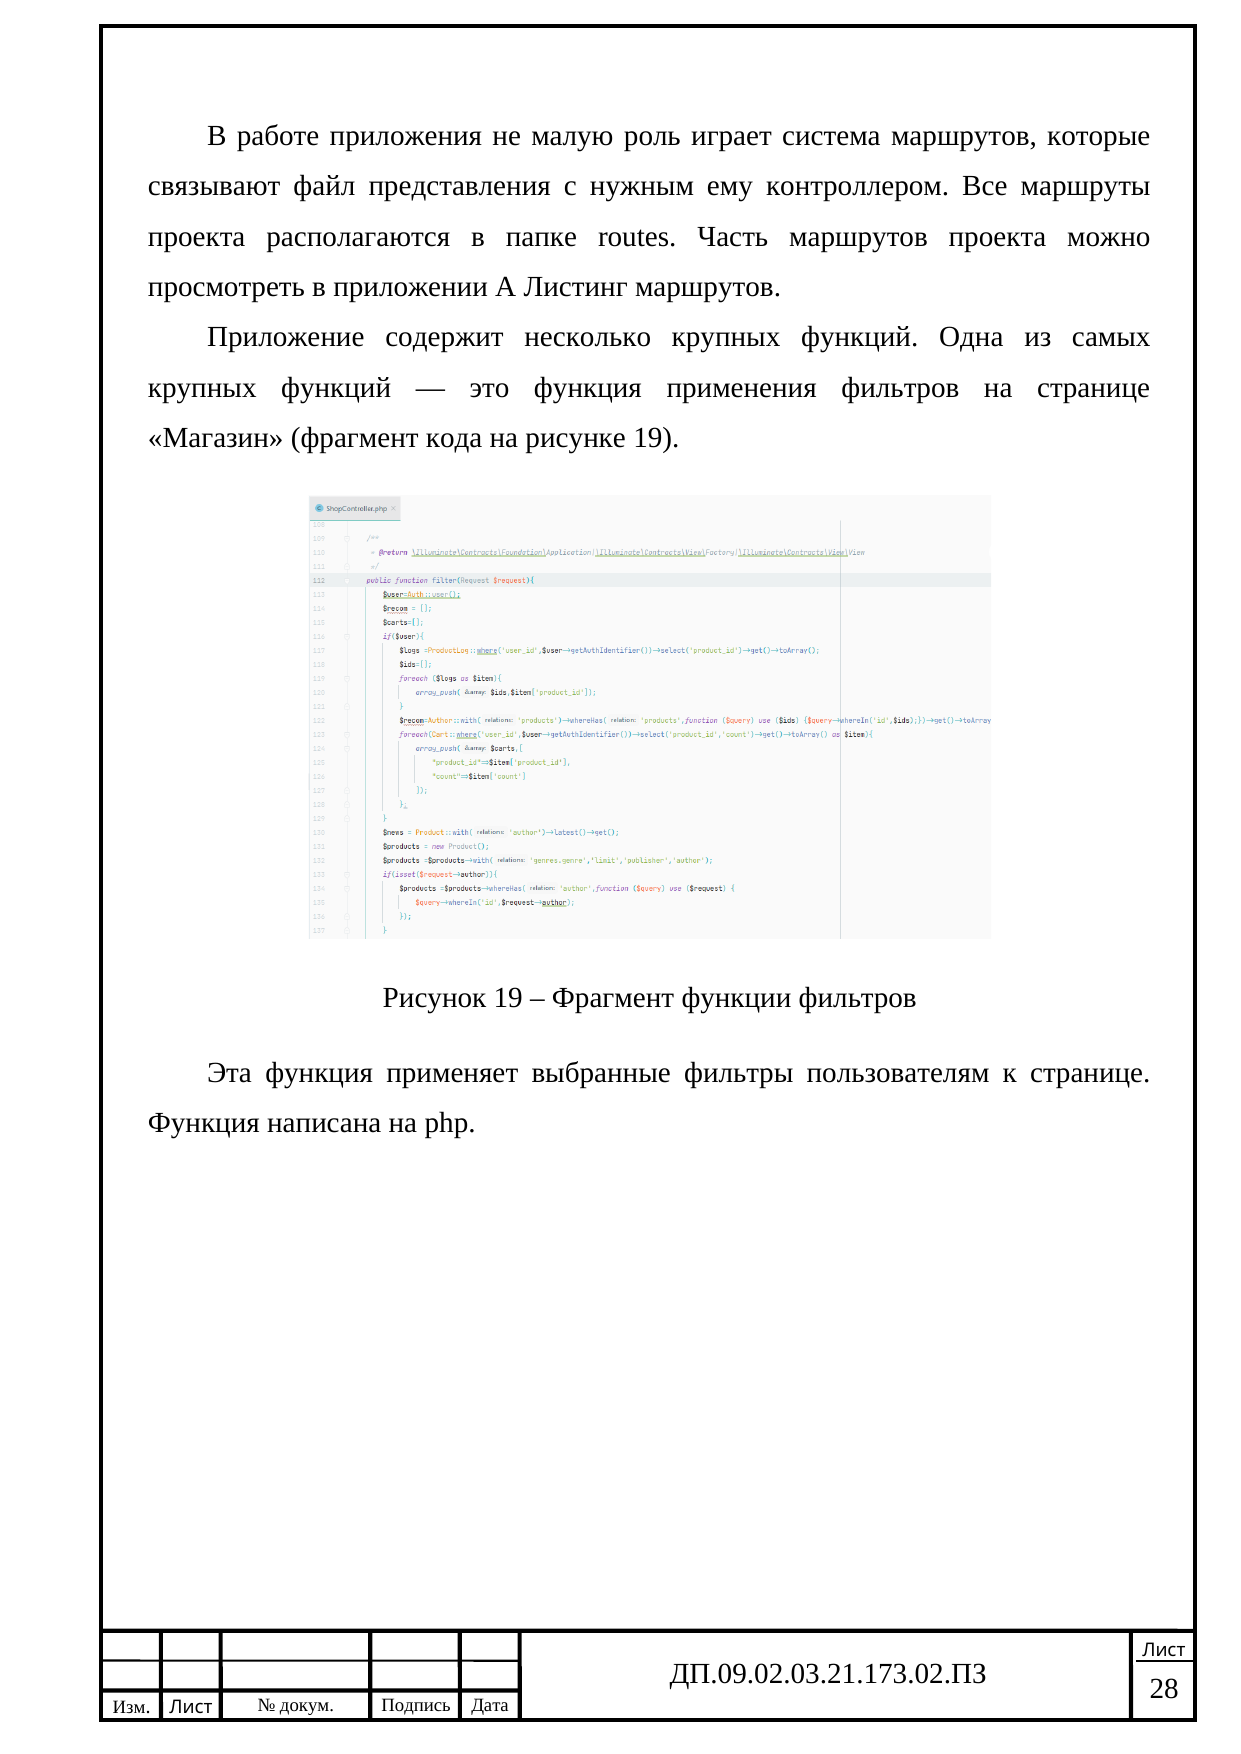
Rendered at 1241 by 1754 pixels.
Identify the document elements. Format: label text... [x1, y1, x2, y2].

text Приложение содержит несколько крупных функций. Одна из самых крупных функций — это функция применения фильтров на странице «Магазин» (фрагмент кода на рисунке 19). [148, 319, 1152, 453]
text Эта функция применяет выбранные фильтры пользователям к странице. Функция написана на php. [148, 1055, 1152, 1139]
text В работе приложения не малую роль играет система маршрутов, которые связывают файл представления с нужным ему контроллером. Все маршруты проекта располагаются в папке routes. Часть маршрутов проекта можно просмотреть в приложении А Листинг маршрутов. [148, 118, 1152, 303]
text Рисунок 19 – Фрагмент функции фильтров [118, 980, 1181, 1013]
picture [308, 495, 992, 939]
